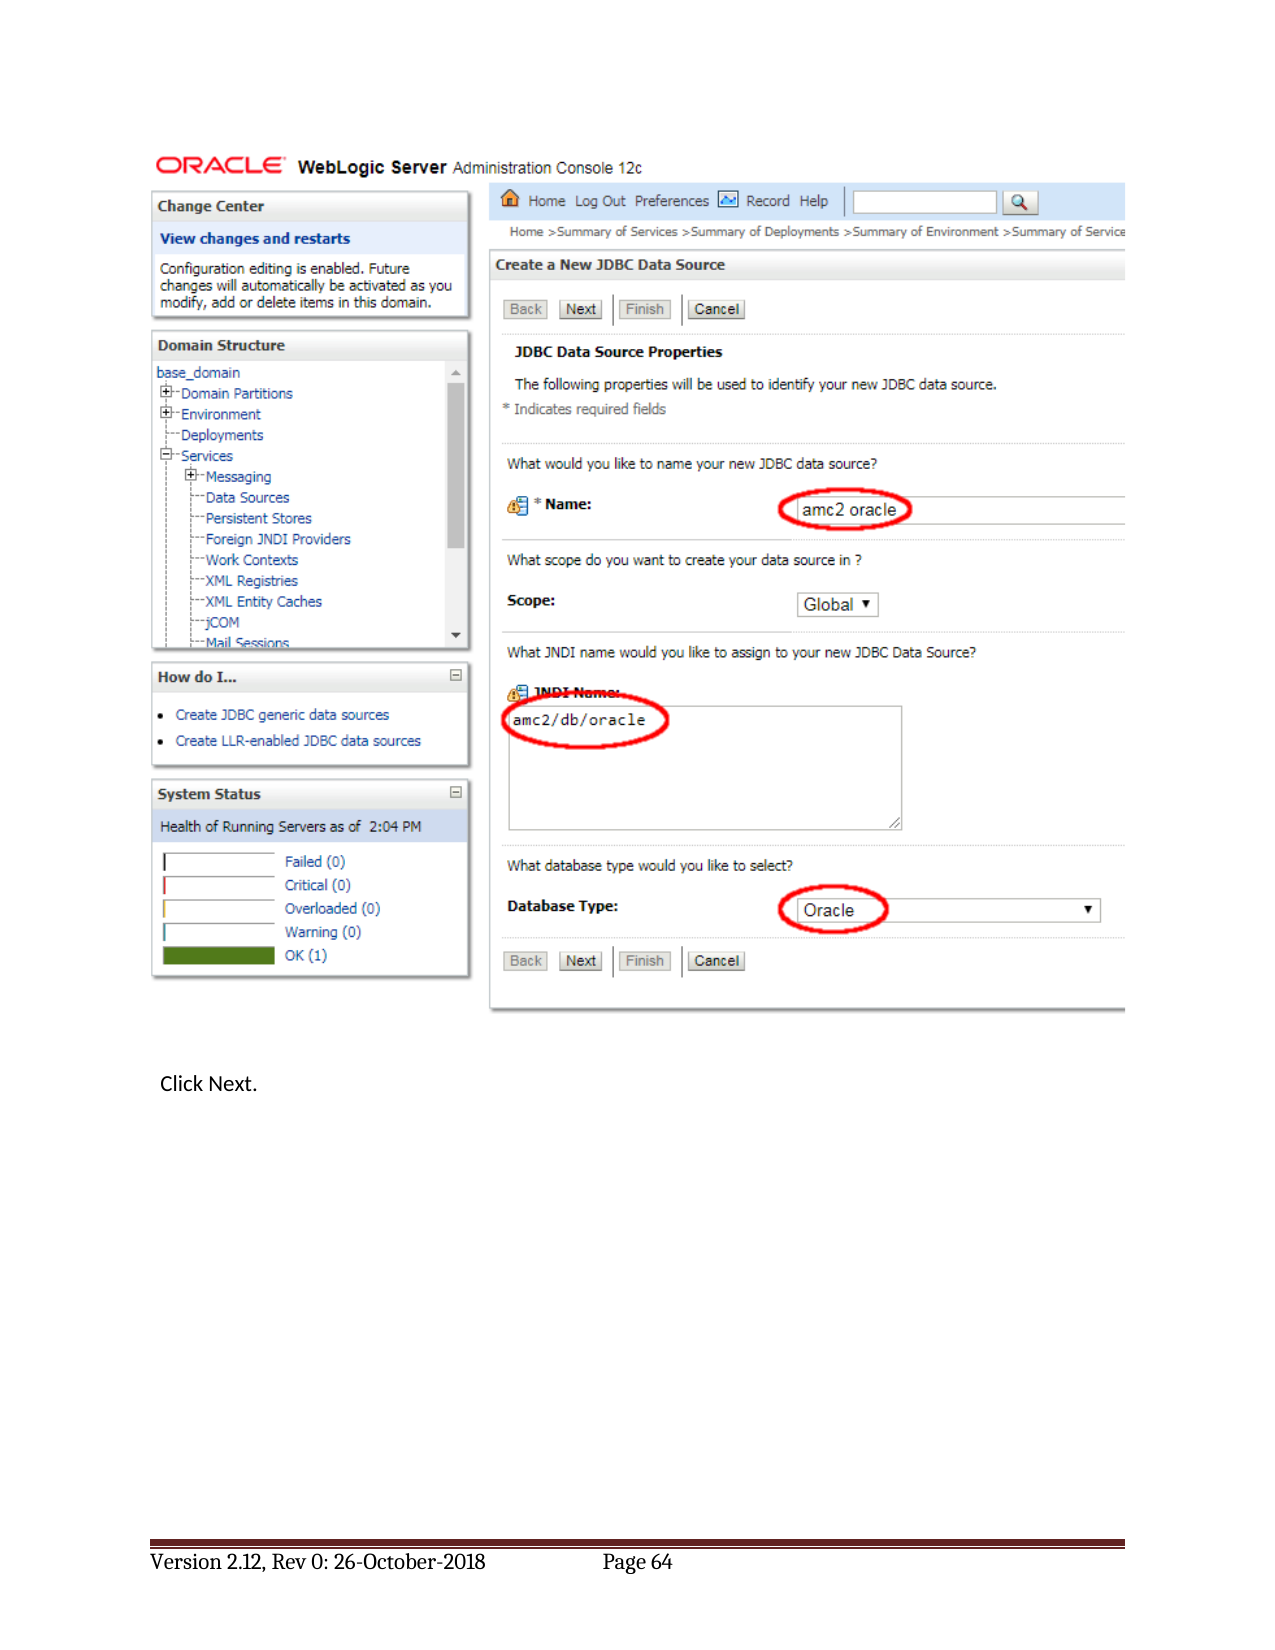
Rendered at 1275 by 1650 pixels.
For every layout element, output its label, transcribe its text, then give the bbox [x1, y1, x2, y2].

picture [150, 150, 1125, 1014]
text Click Next. [150, 1069, 1125, 1097]
